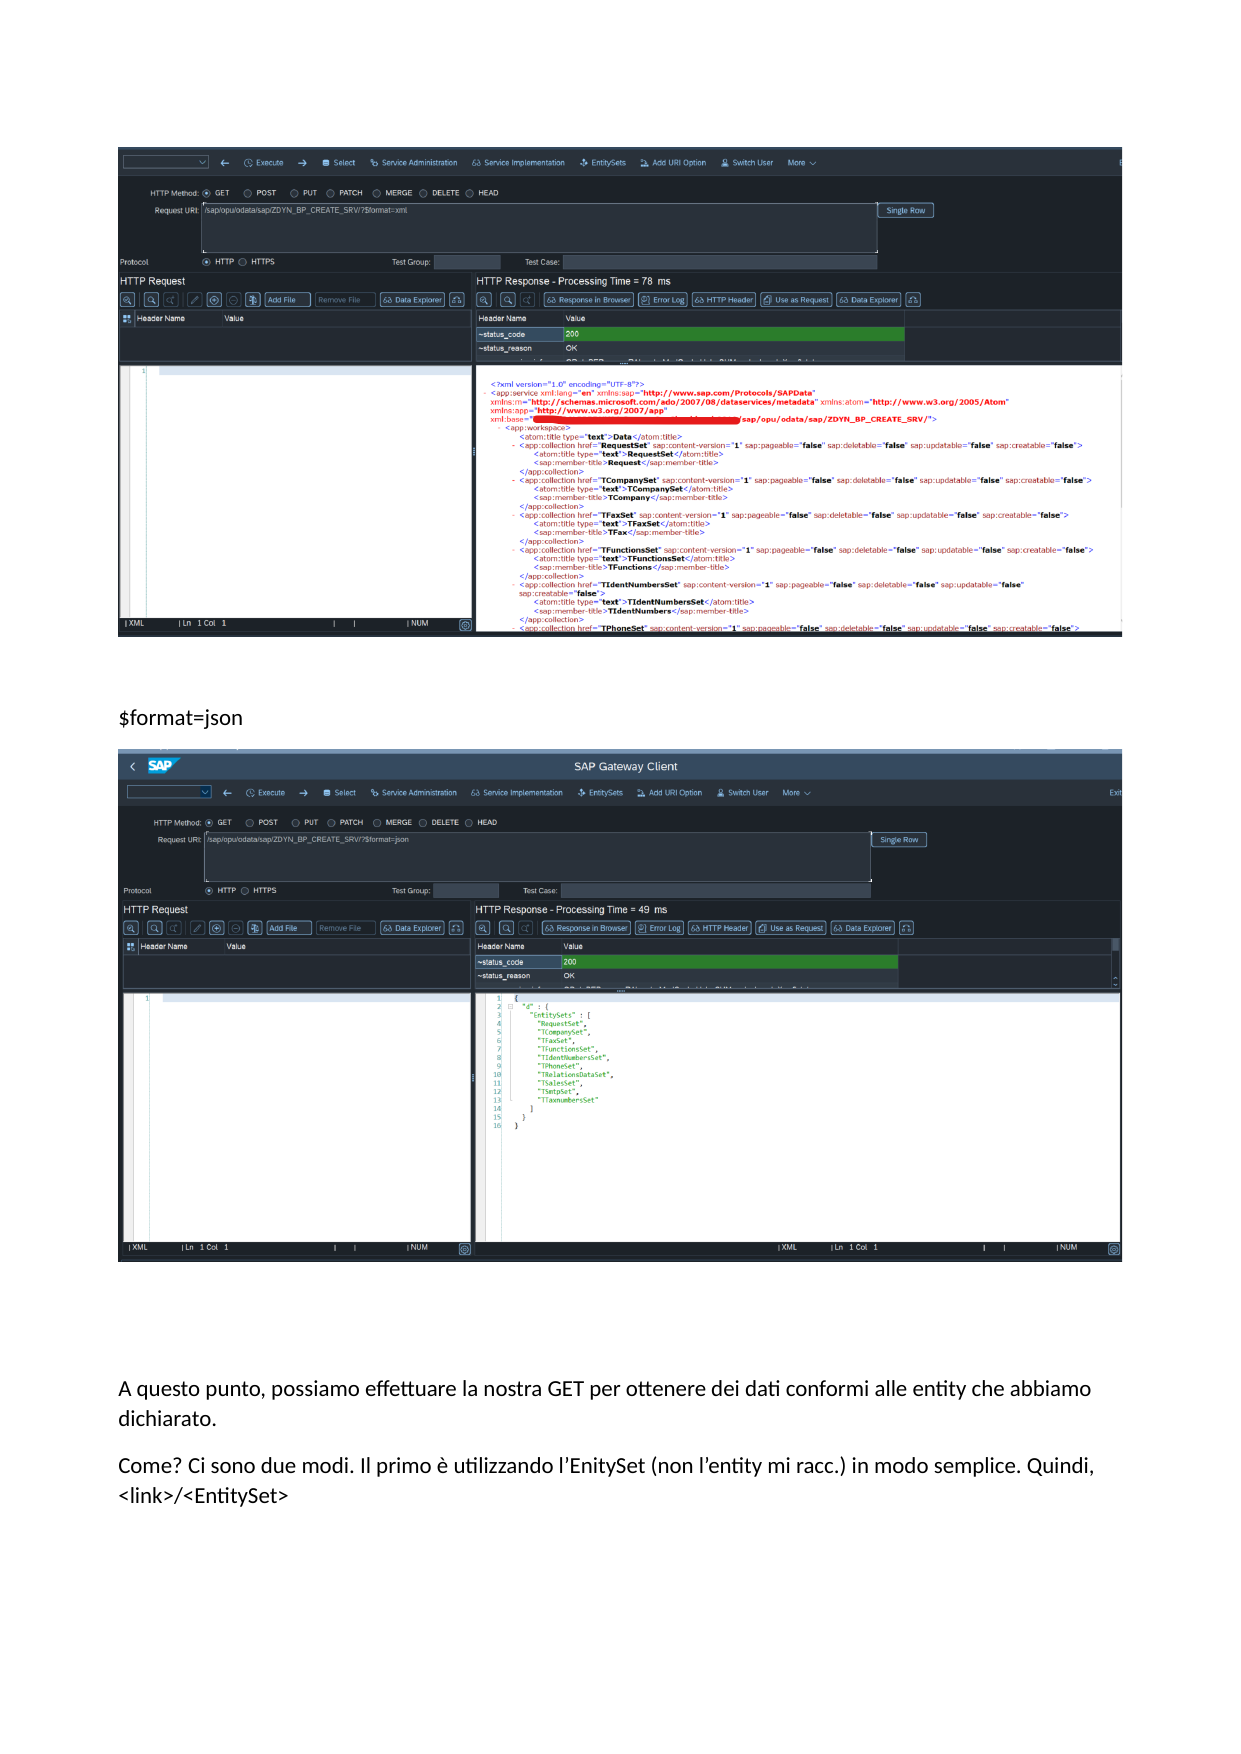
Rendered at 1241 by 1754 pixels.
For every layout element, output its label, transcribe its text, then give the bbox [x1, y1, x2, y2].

text Come? Ci sono due modi. Il primo è utilizzando l’EnitySet (non l’entity mi racc.) in modo semplice. Quindi, <link>/<EntitySet> [118, 1451, 1122, 1509]
text $format=json [118, 703, 1122, 731]
text A questo punto, possiamo effettuare la nostra GET per ottenere dei dati conformi alle entity che abbiamo dichiarato. [118, 1374, 1122, 1432]
picture [118, 749, 1123, 1262]
picture [118, 147, 1123, 637]
